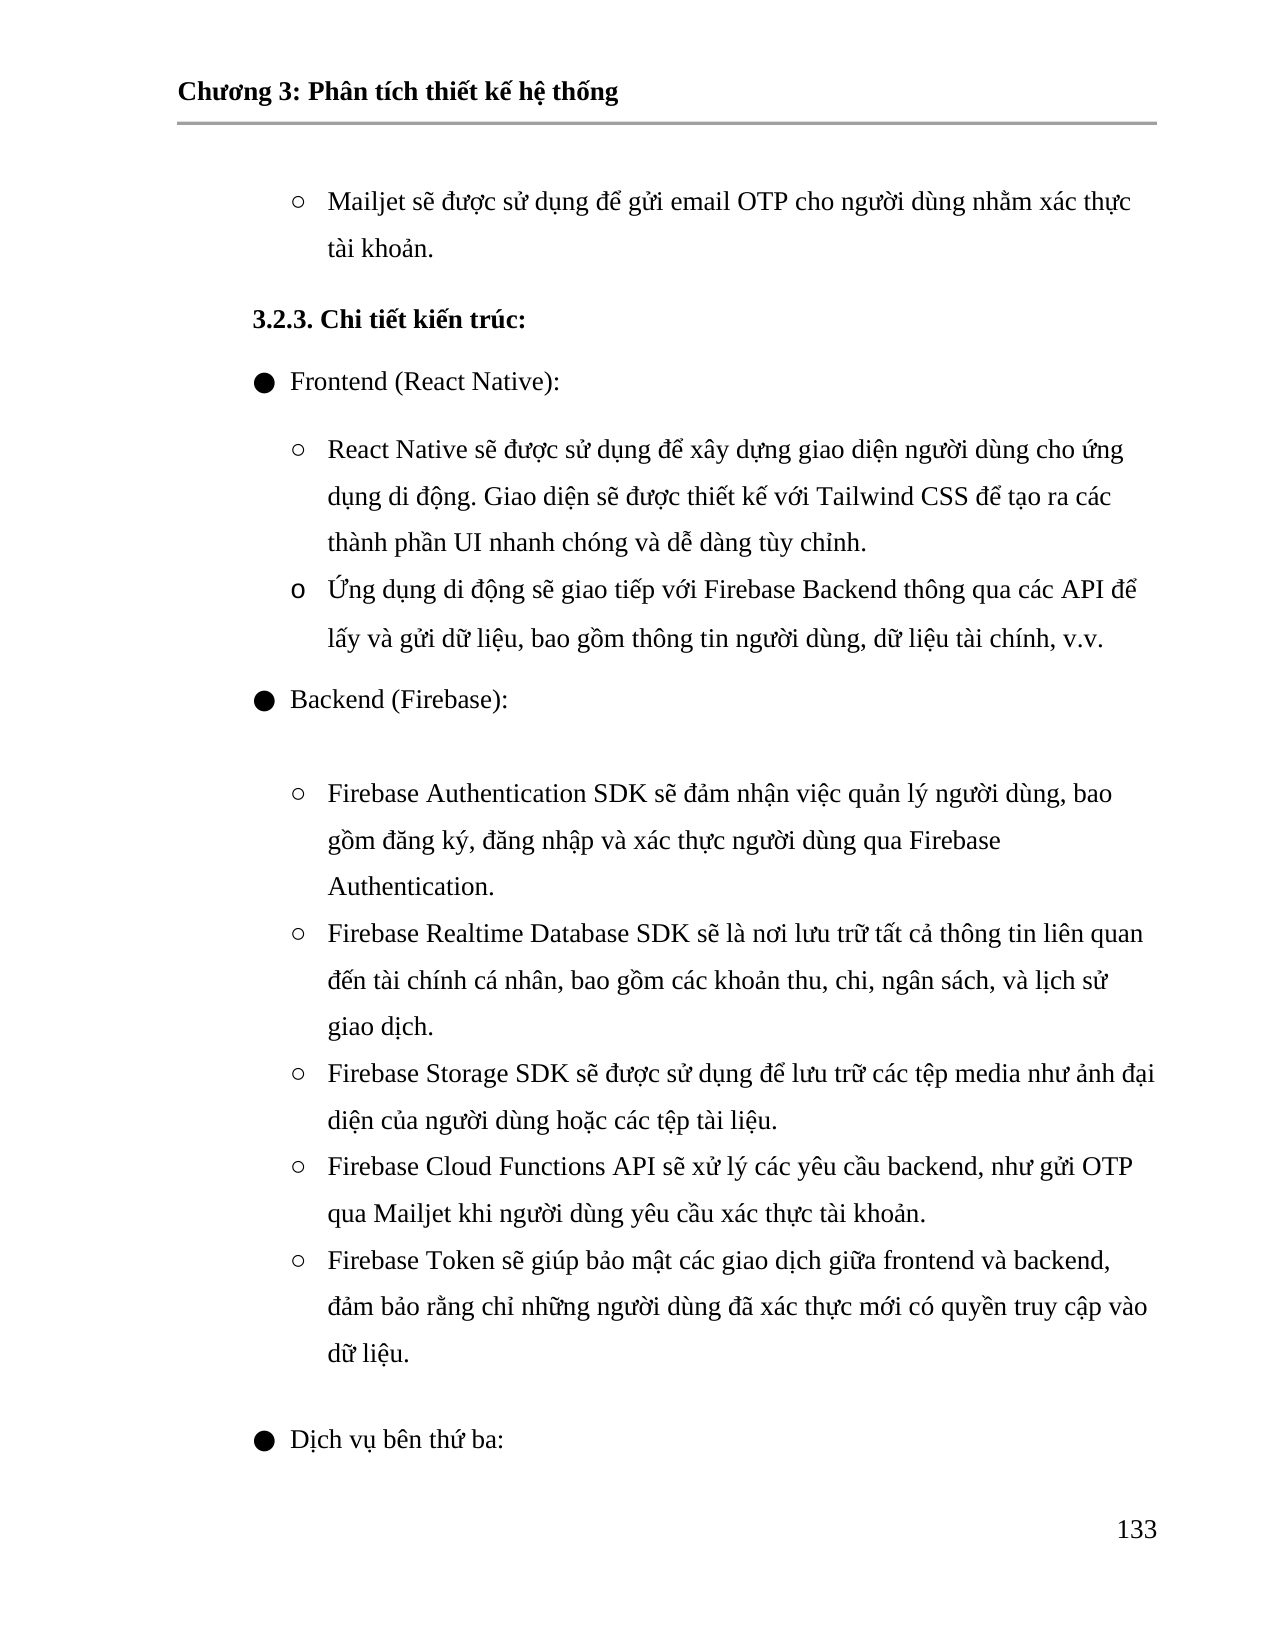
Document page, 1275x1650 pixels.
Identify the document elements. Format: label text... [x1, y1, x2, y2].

list Firebase Storage SDK sẽ được sử dụng để lưu trữ các tệp media như ảnh đại diện của người dùng hoặc các tệp tài liệu. [290, 1057, 1157, 1135]
list Firebase Realtime Database SDK sẽ là nơi lưu trữ tất cả thông tin liên quan đến tài chính cá nhân, bao gồm các khoản thu, chi, ngân sách, và lịch sử giao dịch. [290, 917, 1157, 1042]
list React Native sẽ được sử dụng để xây dựng giao diện người dùng cho ứng dụng di động. Giao diện sẽ được thiết kế với Tailwind CSS để tạo ra các thành phần UI nhanh chóng và dễ dàng tùy chỉnh. [290, 433, 1157, 558]
list Ứng dụng di động sẽ giao tiếp với Firebase Backend thông qua các API để lấy và gửi dữ liệu, bao gồm thông tin người dùng, dữ liệu tài chính, v.v. [290, 573, 1157, 653]
list Dịch vụ bên thứ ba: [252, 1409, 1157, 1464]
list Firebase Cloud Functions API sẽ xử lý các yêu cầu backend, như gửi OTP qua Mailjet khi người dùng yêu cầu xác thực tài khoản. [290, 1150, 1157, 1228]
subtitle 3.2.3. Chi tiết kiến trúc: [177, 303, 1157, 334]
list Mailjet sẽ được sử dụng để gửi email OTP cho người dùng nhằm xác thực tài khoản. [290, 185, 1157, 263]
list Frontend (React Native): [252, 350, 1157, 406]
list Backend (Firebase): [252, 669, 1157, 724]
list Firebase Authentication SDK sẽ đảm nhận việc quản lý người dùng, bao gồm đăng ký, đăng nhập và xác thực người dùng qua Firebase Authentication. [290, 777, 1157, 902]
list Firebase Token sẽ giúp bảo mật các giao dịch giữa frontend và backend, đảm bảo rằng chỉ những người dùng đã xác thực mới có quyền truy cập vào dữ liệu. [290, 1244, 1157, 1368]
